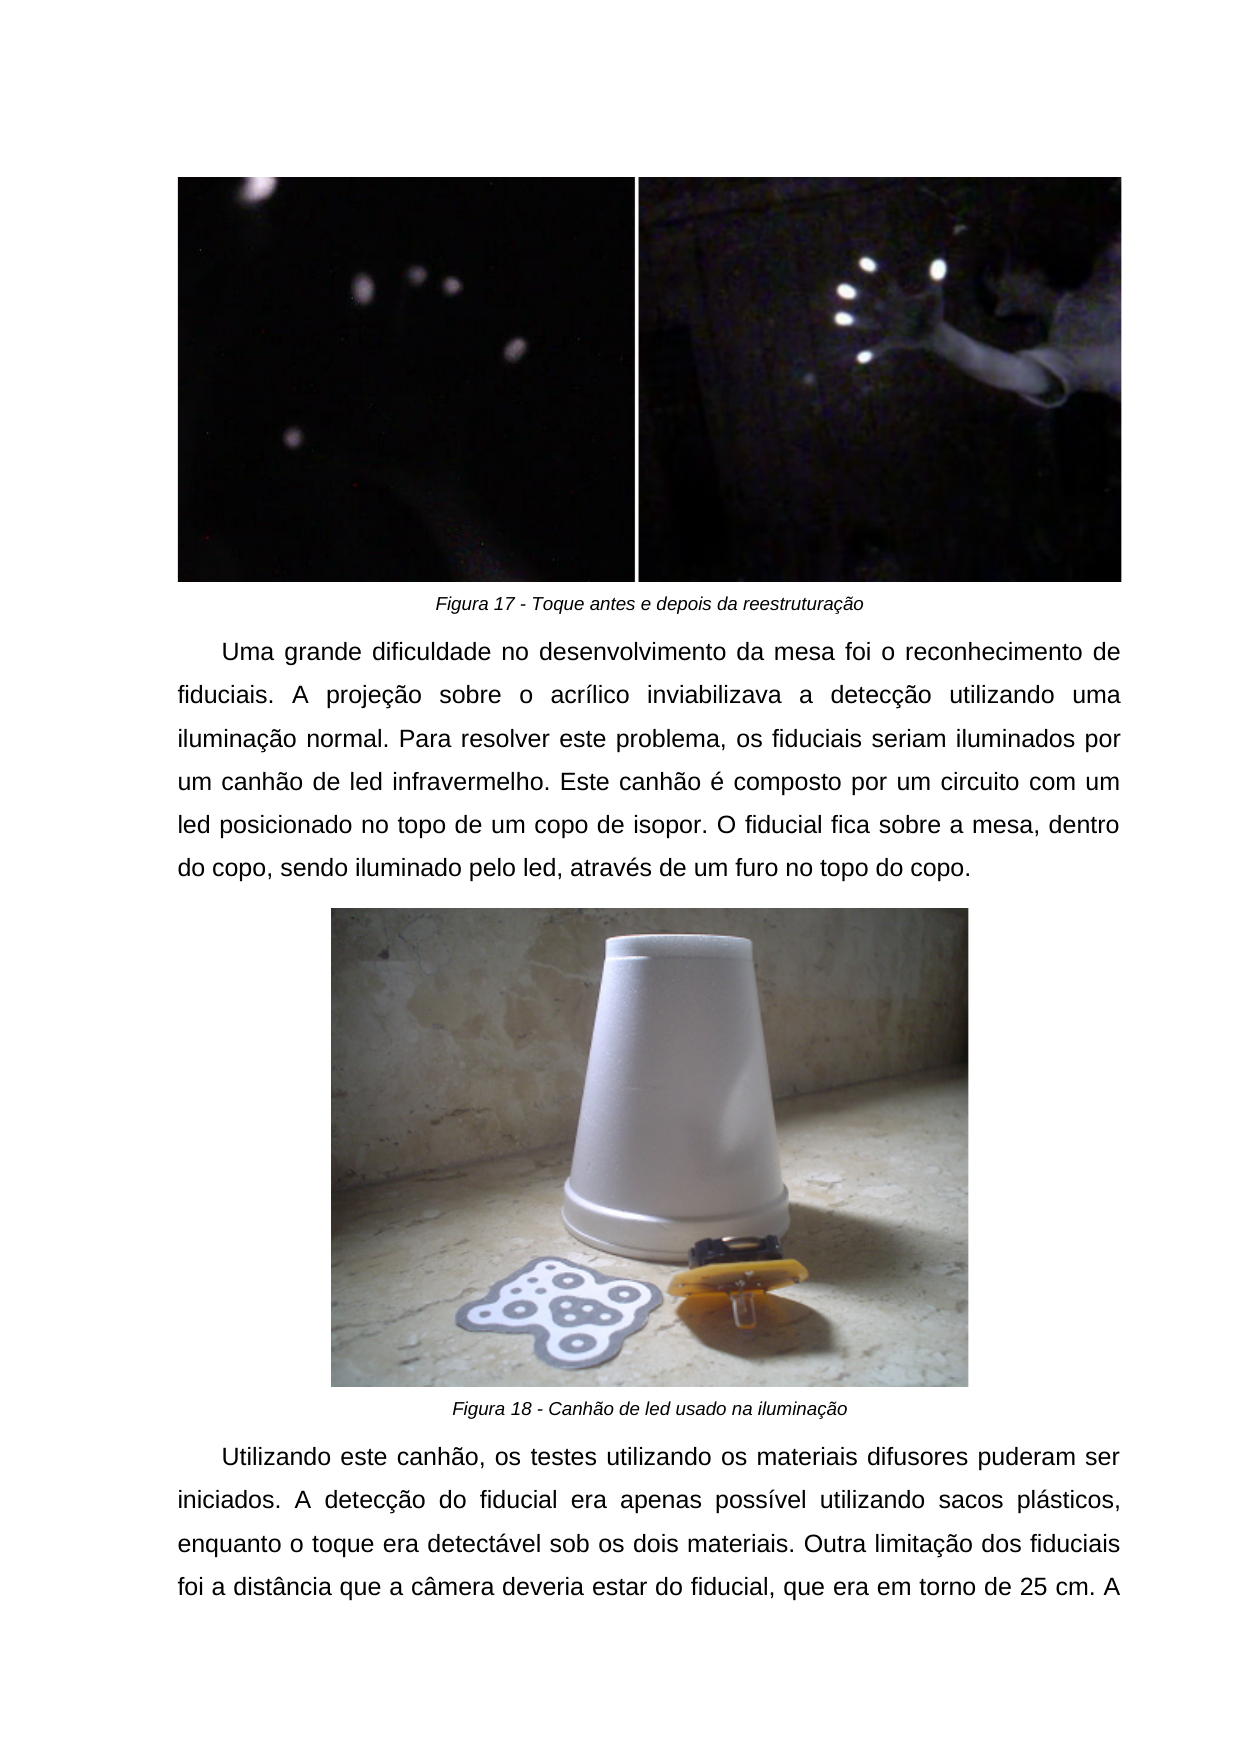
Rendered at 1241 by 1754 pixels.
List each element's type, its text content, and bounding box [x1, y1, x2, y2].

picture [331, 908, 969, 1387]
picture [177, 177, 1122, 582]
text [177, 1442, 1122, 1600]
text Uma grande dificuldade no desenvolvimento da mesa foi o reconhecimento de fiduciais. A projeção sobre o acrílico inviabilizava a detecção utilizando uma iluminação normal. Para resolver este problema, os fiduciais seriam iluminados por um canhão de led infravermelho. Este canhão é composto por um circuito com um led posicionado no topo de um copo de isopor. O fiducial fica sobre a mesa, dentro do copo, sendo iluminado pelo led, através de um furo no topo do copo. [177, 637, 1122, 882]
